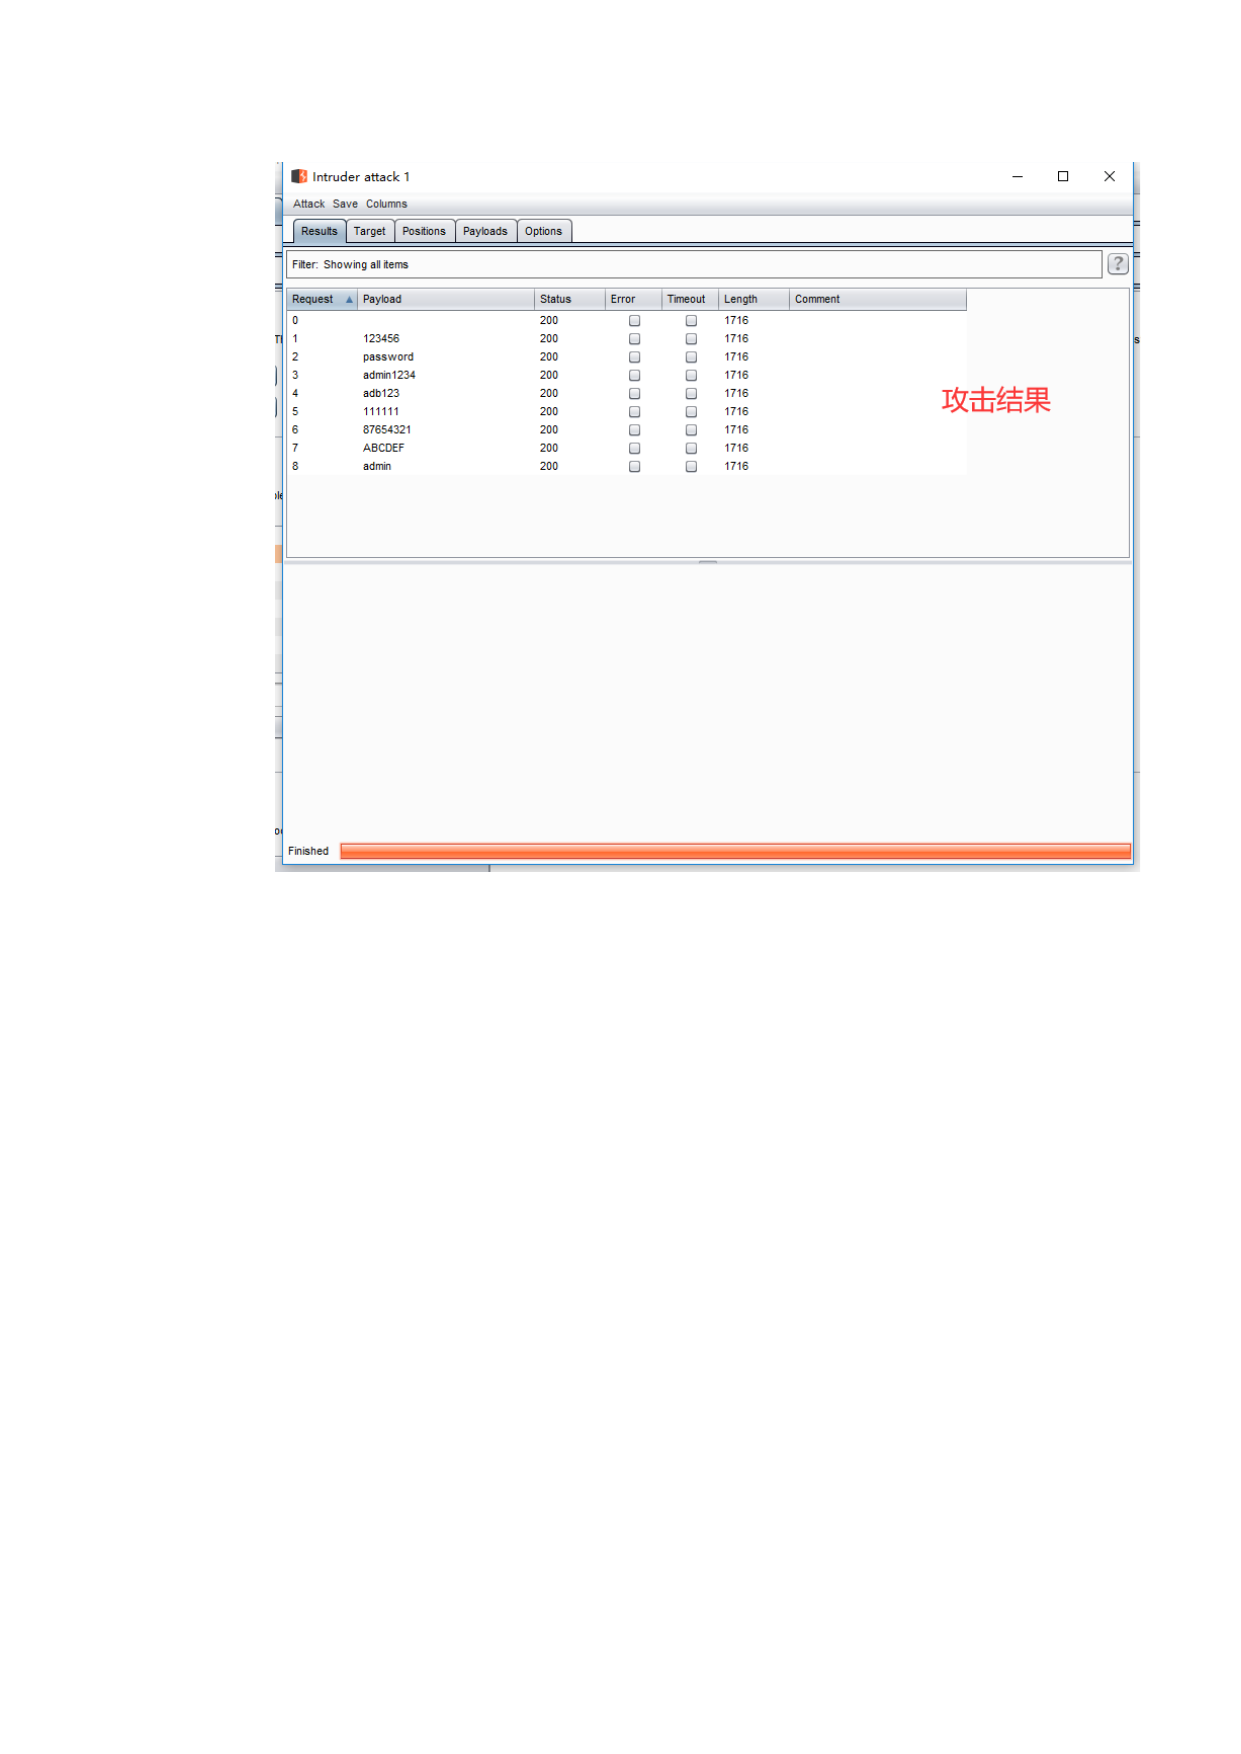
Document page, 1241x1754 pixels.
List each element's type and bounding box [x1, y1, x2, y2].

picture [275, 162, 1141, 872]
